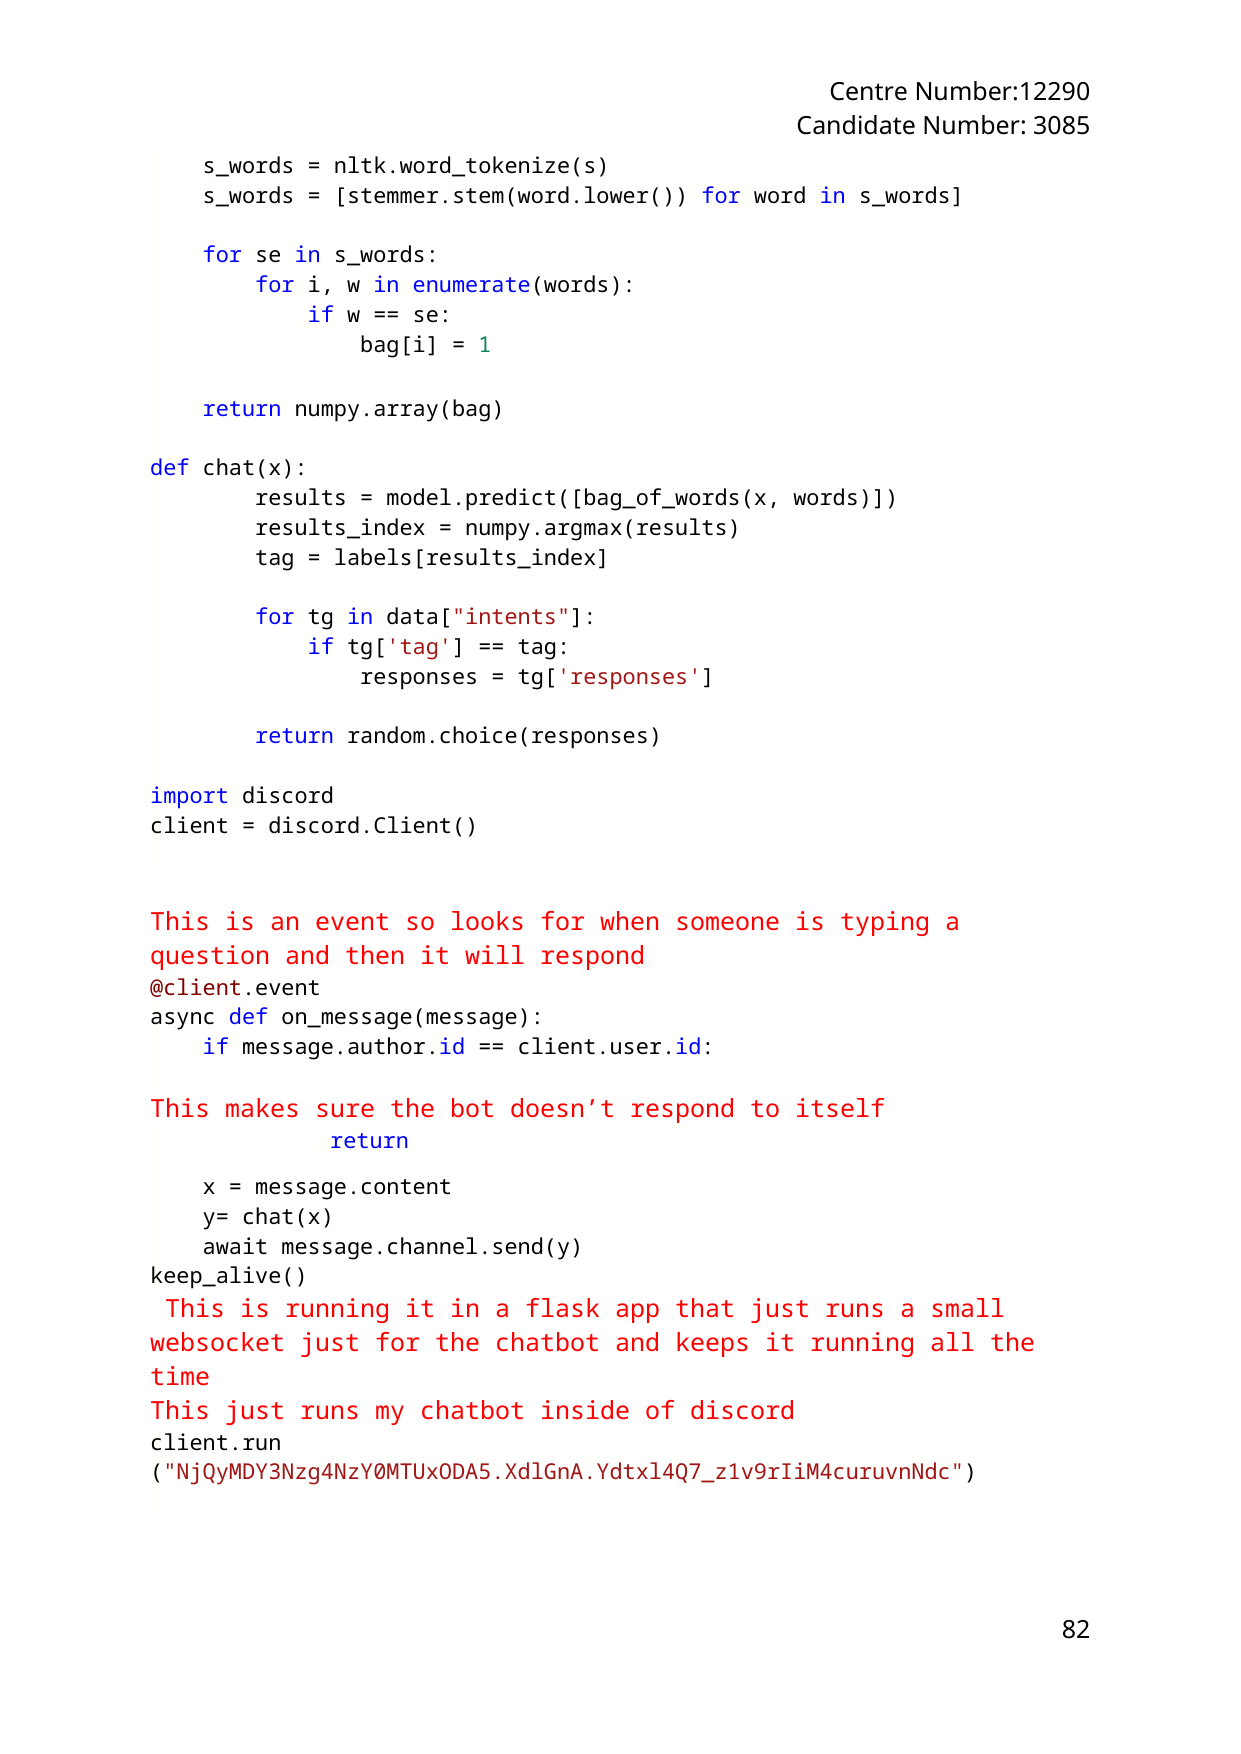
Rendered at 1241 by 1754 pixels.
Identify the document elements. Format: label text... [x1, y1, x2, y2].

text x = message.content [150, 1171, 1090, 1201]
text import discord [150, 780, 1090, 810]
text responses = tg['responses'] [150, 661, 1090, 691]
text This just runs my chatbot inside of discord [150, 1392, 1090, 1427]
text keep_alive() [150, 1261, 1090, 1290]
text return random.choice(responses) [150, 720, 1090, 750]
text s_words = [stemmer.stem(word.lower()) for word in s_words] [150, 180, 1090, 209]
text if tg['tag'] == tag: [150, 631, 1090, 661]
text tag = labels[results_index] [150, 542, 1090, 571]
text y= chat(x) [150, 1201, 1090, 1231]
text for se in s_words: [150, 239, 1090, 269]
text for tg in data["intents"]: [150, 601, 1090, 631]
text results = model.predict([bag_of_words(x, words)]) [150, 482, 1090, 512]
text def chat(x): [150, 452, 1090, 482]
text client = discord.Client() [150, 810, 1090, 839]
text This makes sure the bot doesn’t respond to itself [150, 1091, 1090, 1125]
text return numpy.array(bag) [150, 393, 1090, 422]
text await message.channel.send(y) [150, 1231, 1090, 1261]
text s_words = nltk.word_tokenize(s) [150, 150, 1090, 180]
text This is running it in a flask app that just runs a small websocket just for the chatbot and keeps it running all the time [150, 1290, 1090, 1392]
text client.run("NjQyMDY3Nzg4NzY0MTUxODA5.XdlGnA.Ydtxl4Q7_z1v9rIiM4curuvnNdc") [150, 1427, 1090, 1486]
text if message.author.id == client.user.id: [150, 1031, 1090, 1061]
text for i, w in enumerate(words): [150, 269, 1090, 299]
text if w == se: [150, 299, 1090, 329]
text async def on_message(message): [150, 1001, 1090, 1031]
text @client.event [150, 971, 1090, 1001]
text bag[i] = 1 [150, 329, 1090, 358]
text This is an event so looks for when someone is typing a question and then it will respond [150, 903, 1090, 971]
text return [150, 1125, 1090, 1154]
text results_index = numpy.argmax(results) [150, 512, 1090, 542]
